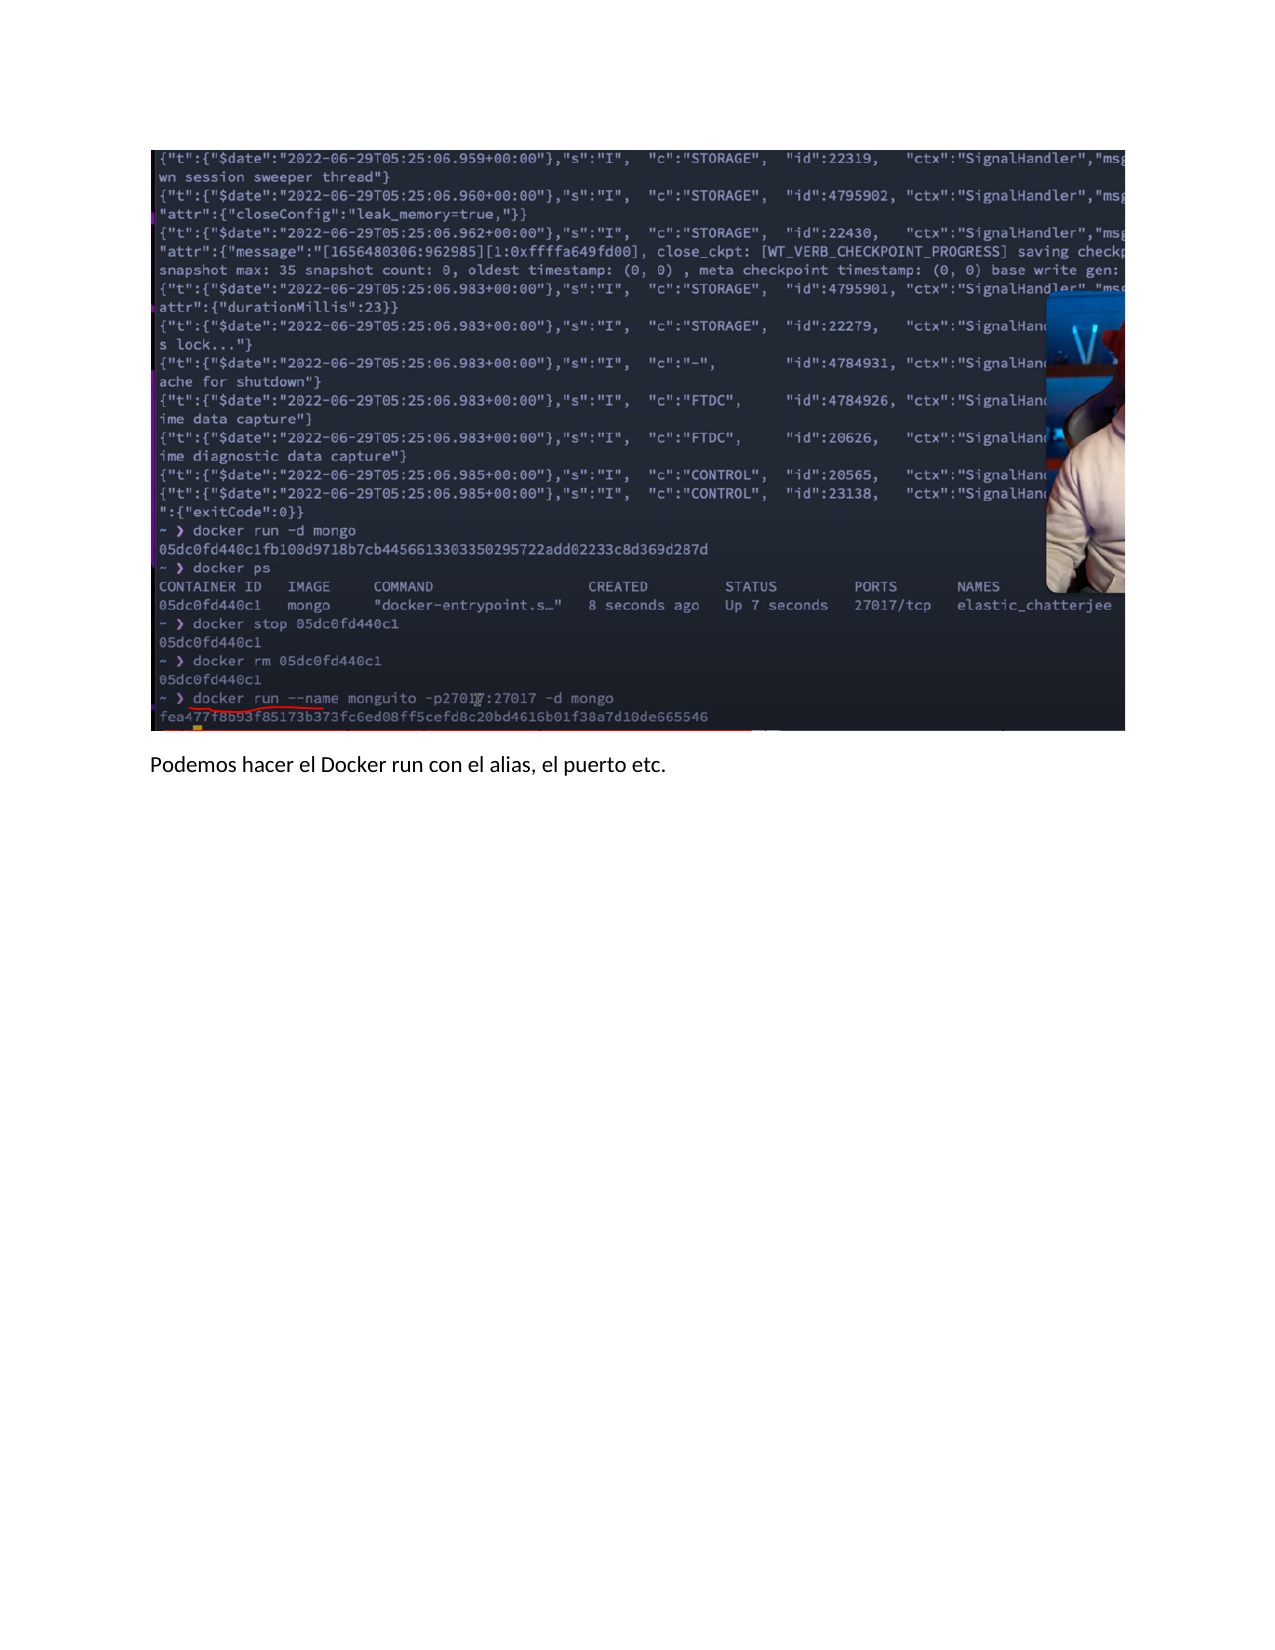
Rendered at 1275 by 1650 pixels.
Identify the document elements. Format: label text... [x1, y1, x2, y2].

text Podemos hacer el Docker run con el alias, el puerto etc. [150, 750, 1125, 778]
picture [150, 150, 1125, 731]
